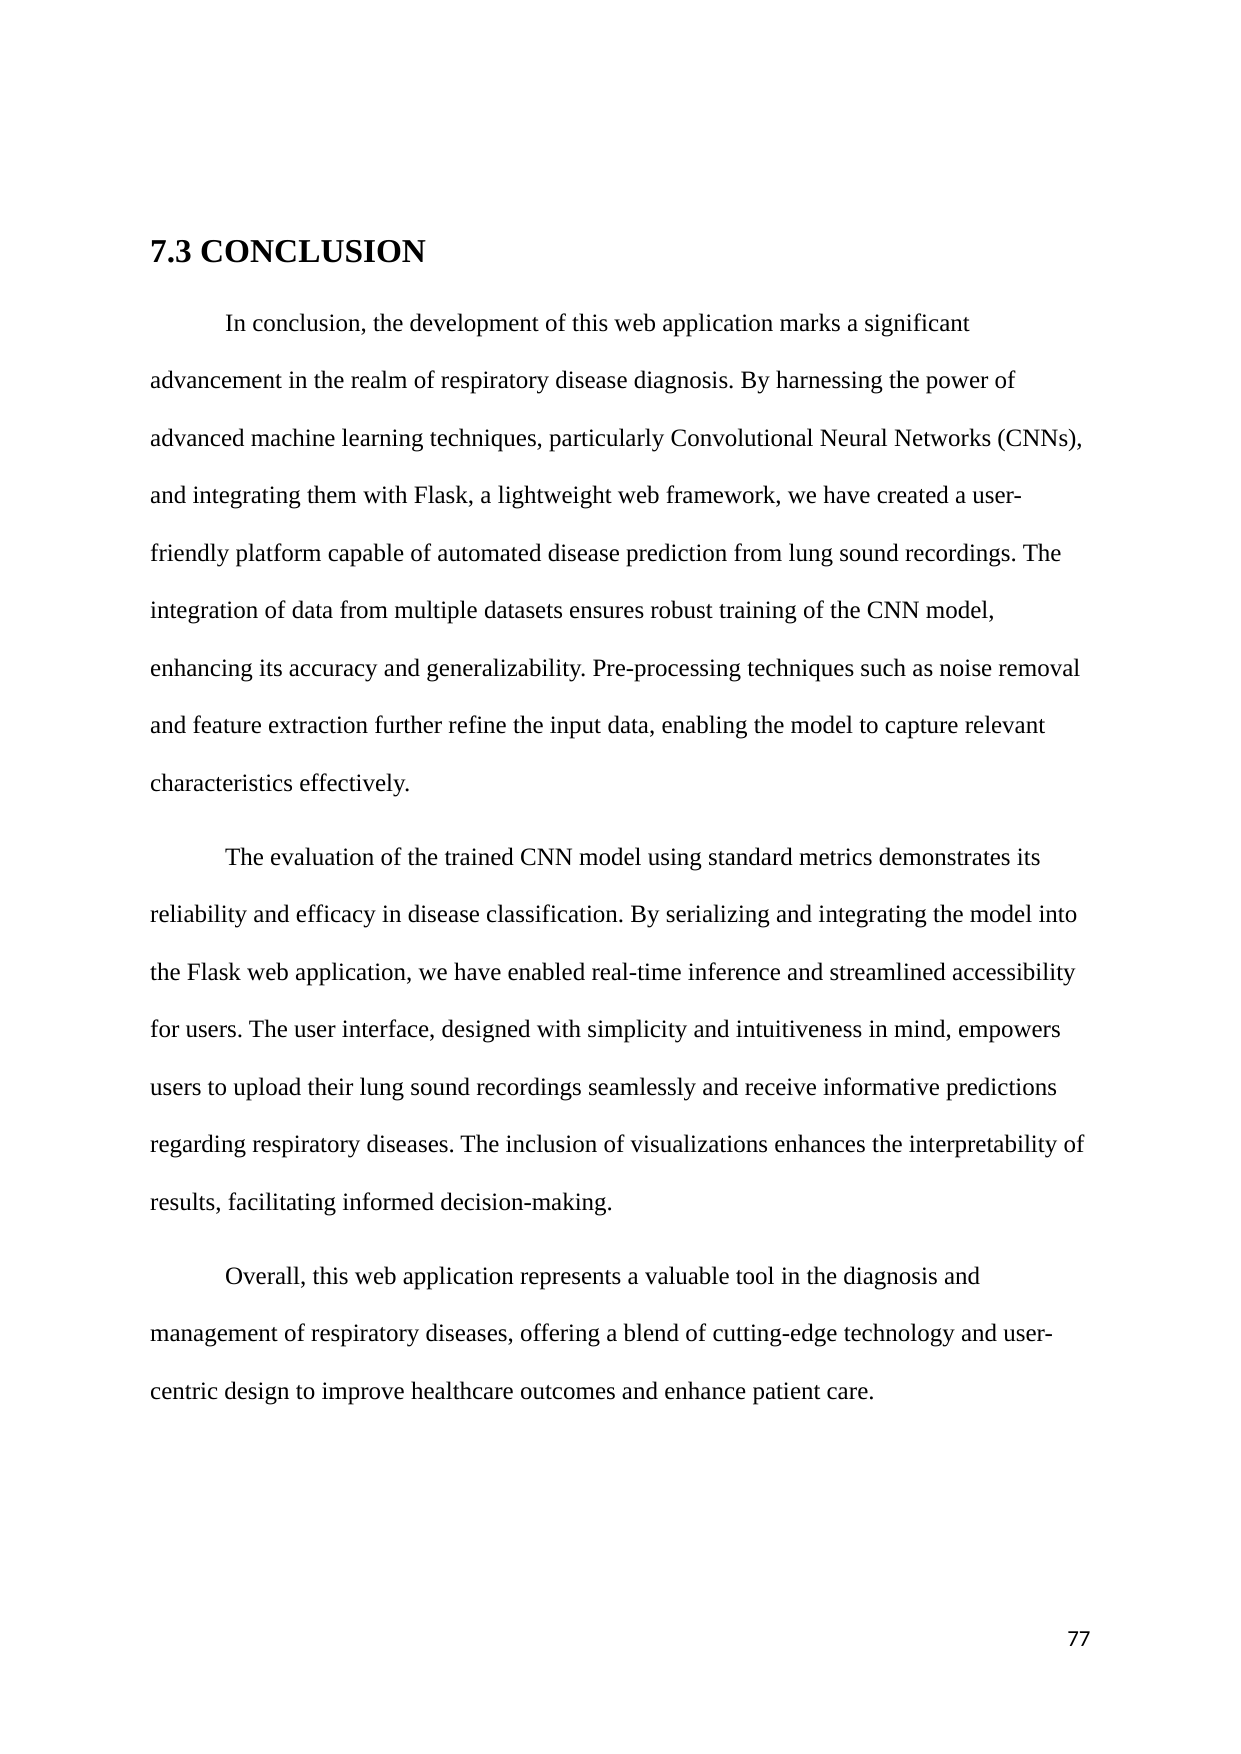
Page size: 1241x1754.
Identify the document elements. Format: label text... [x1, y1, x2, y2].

text The evaluation of the trained CNN model using standard metrics demonstrates its reliability and efficacy in disease classification. By serializing and integrating the model into the Flask web application, we have enabled real-time inference and streamlined accessibility for users. The user interface, designed with simplicity and intuitiveness in mind, empowers users to upload their lung sound recordings seamlessly and receive informative predictions regarding respiratory diseases. The inclusion of visualizations enhances the interpretability of results, facilitating informed decision-making. [150, 842, 1090, 1216]
subtitle 7.3 CONCLUSION [150, 231, 1090, 269]
text In conclusion, the development of this web application marks a significant advancement in the realm of respiratory disease diagnosis. By harnessing the power of advanced machine learning techniques, particularly Convolutional Neural Networks (CNNs), and integrating them with Flask, a lightweight web framework, we have created a user-friendly platform capable of automated disease prediction from lung sound recordings. The integration of data from multiple datasets ensures robust training of the CNN model, enhancing its accuracy and generalizability. Pre-processing techniques such as noise removal and feature extraction further refine the input data, enabling the model to capture relevant characteristics effectively. [150, 308, 1090, 796]
text Overall, this web application represents a valuable tool in the diagnosis and management of respiratory diseases, offering a blend of cutting-edge technology and user-centric design to improve healthcare outcomes and enhance patient care. [150, 1261, 1090, 1405]
